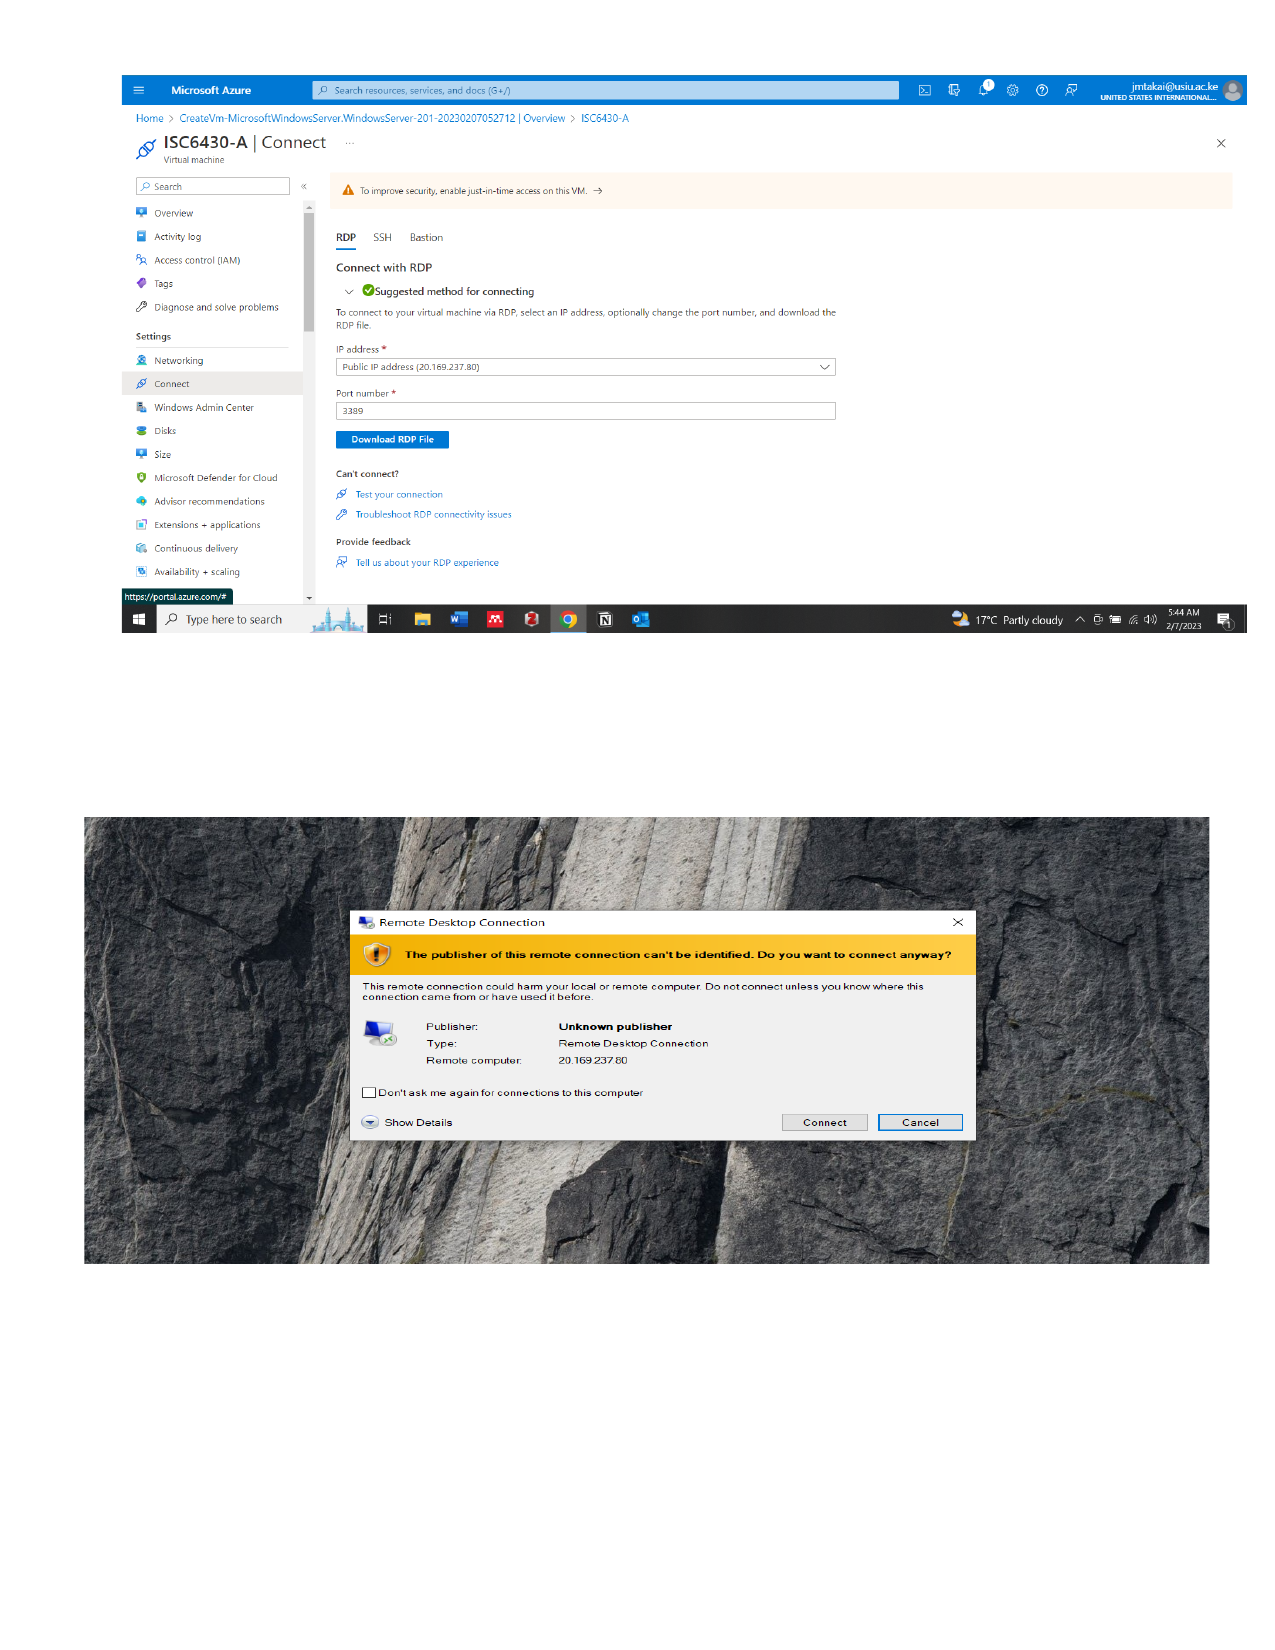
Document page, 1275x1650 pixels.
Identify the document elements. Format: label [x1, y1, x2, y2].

picture [84, 817, 1210, 1264]
picture [121, 75, 1247, 633]
